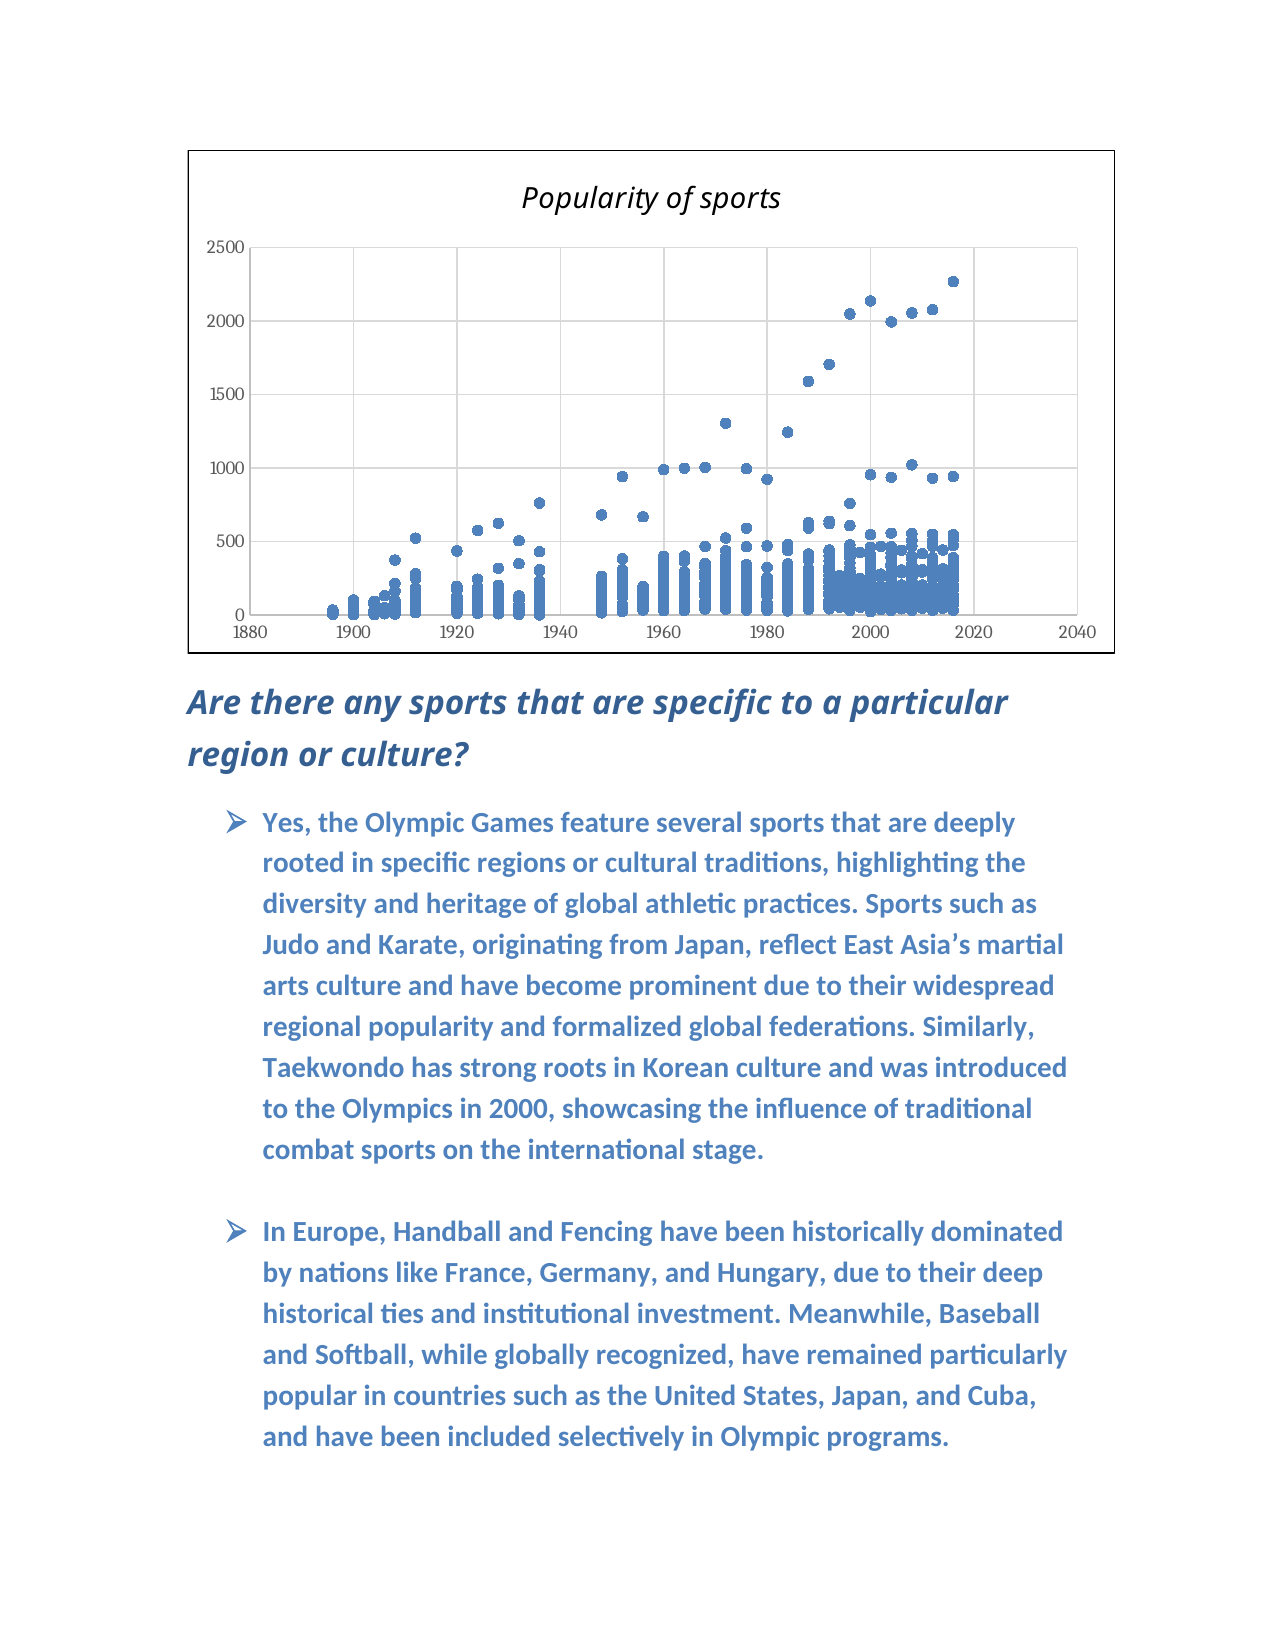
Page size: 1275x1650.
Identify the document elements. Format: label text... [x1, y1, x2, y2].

list In Europe, Handball and Fencing have been historically dominated by nations like France, Germany, and Hungary, due to their deep historical ties and institutional investment. Meanwhile, Baseball and Softball, while globally recognized, have remained particularly popular in countries such as the United States, Japan, and Cuba, and have been included selectively in Olympic programs. [225, 1213, 1087, 1453]
text Are there any sports that are specific to a particular region or culture? [187, 678, 1087, 776]
list Yes, the Olympic Games feature several sports that are deeply rooted in specific regions or cultural traditions, highlighting the diversity and heritage of global athletic practices. Sports such as Judo and Karate, originating from Japan, reflect East Asia’s martial arts culture and have become prominent due to their widespread regional popularity and formalized global federations. Similarly, Taekwondo has strong roots in Korean culture and was introduced to the Olympics in 2000, showcasing the influence of traditional combat sports on the international stage. [225, 804, 1087, 1167]
